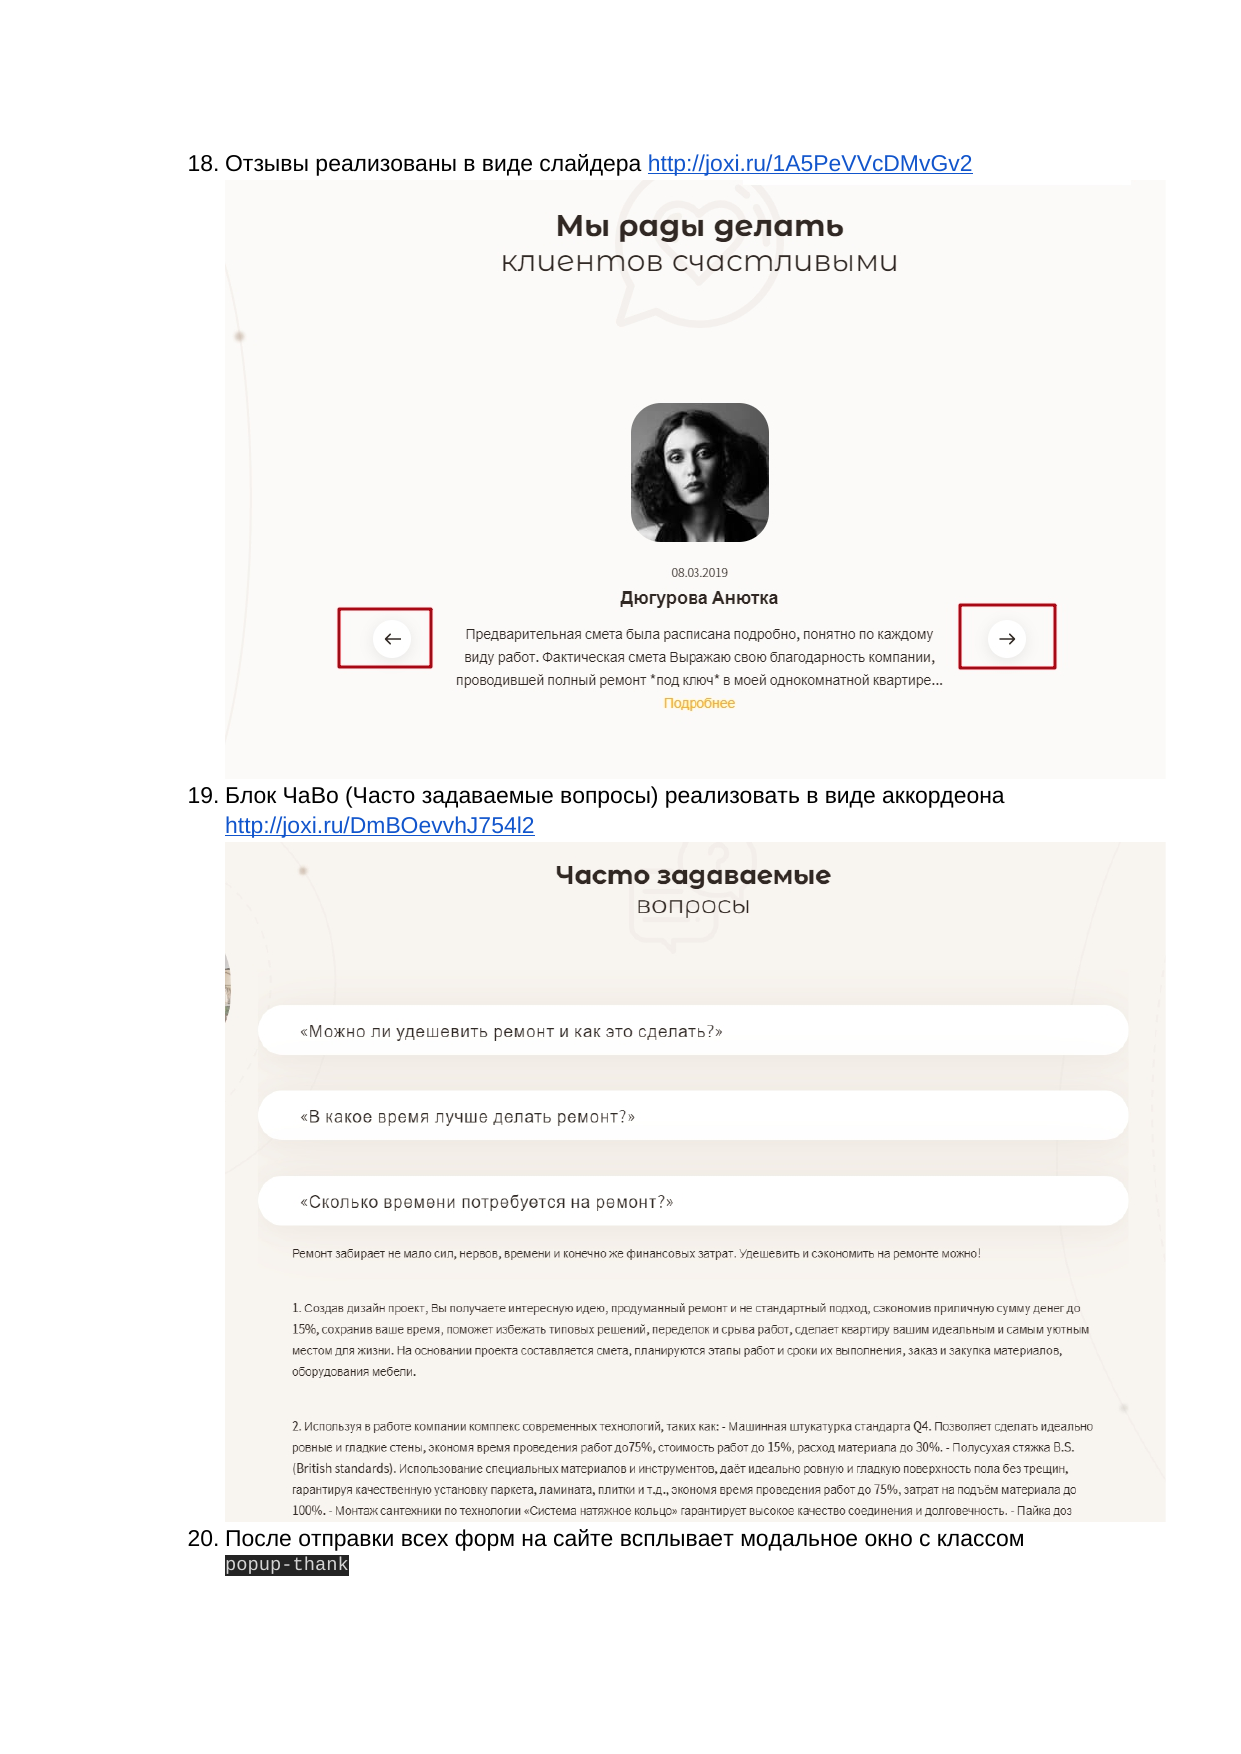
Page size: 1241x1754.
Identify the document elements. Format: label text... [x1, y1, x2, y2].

list Отзывы реализованы в виде слайдера http://joxi.ru/1A5PeVVcDMvGv2 [187, 150, 1090, 176]
picture [225, 842, 1166, 1522]
list Блок ЧаВо (Часто задаваемые вопросы) реализовать в виде аккордеона [187, 782, 1090, 808]
text http://joxi.ru/DmBOevvhJ754l2 [225, 812, 1090, 838]
list После отправки всех форм на сайте всплывает модальное окно с классом popup-thank [187, 1525, 1090, 1576]
picture [225, 180, 1166, 779]
